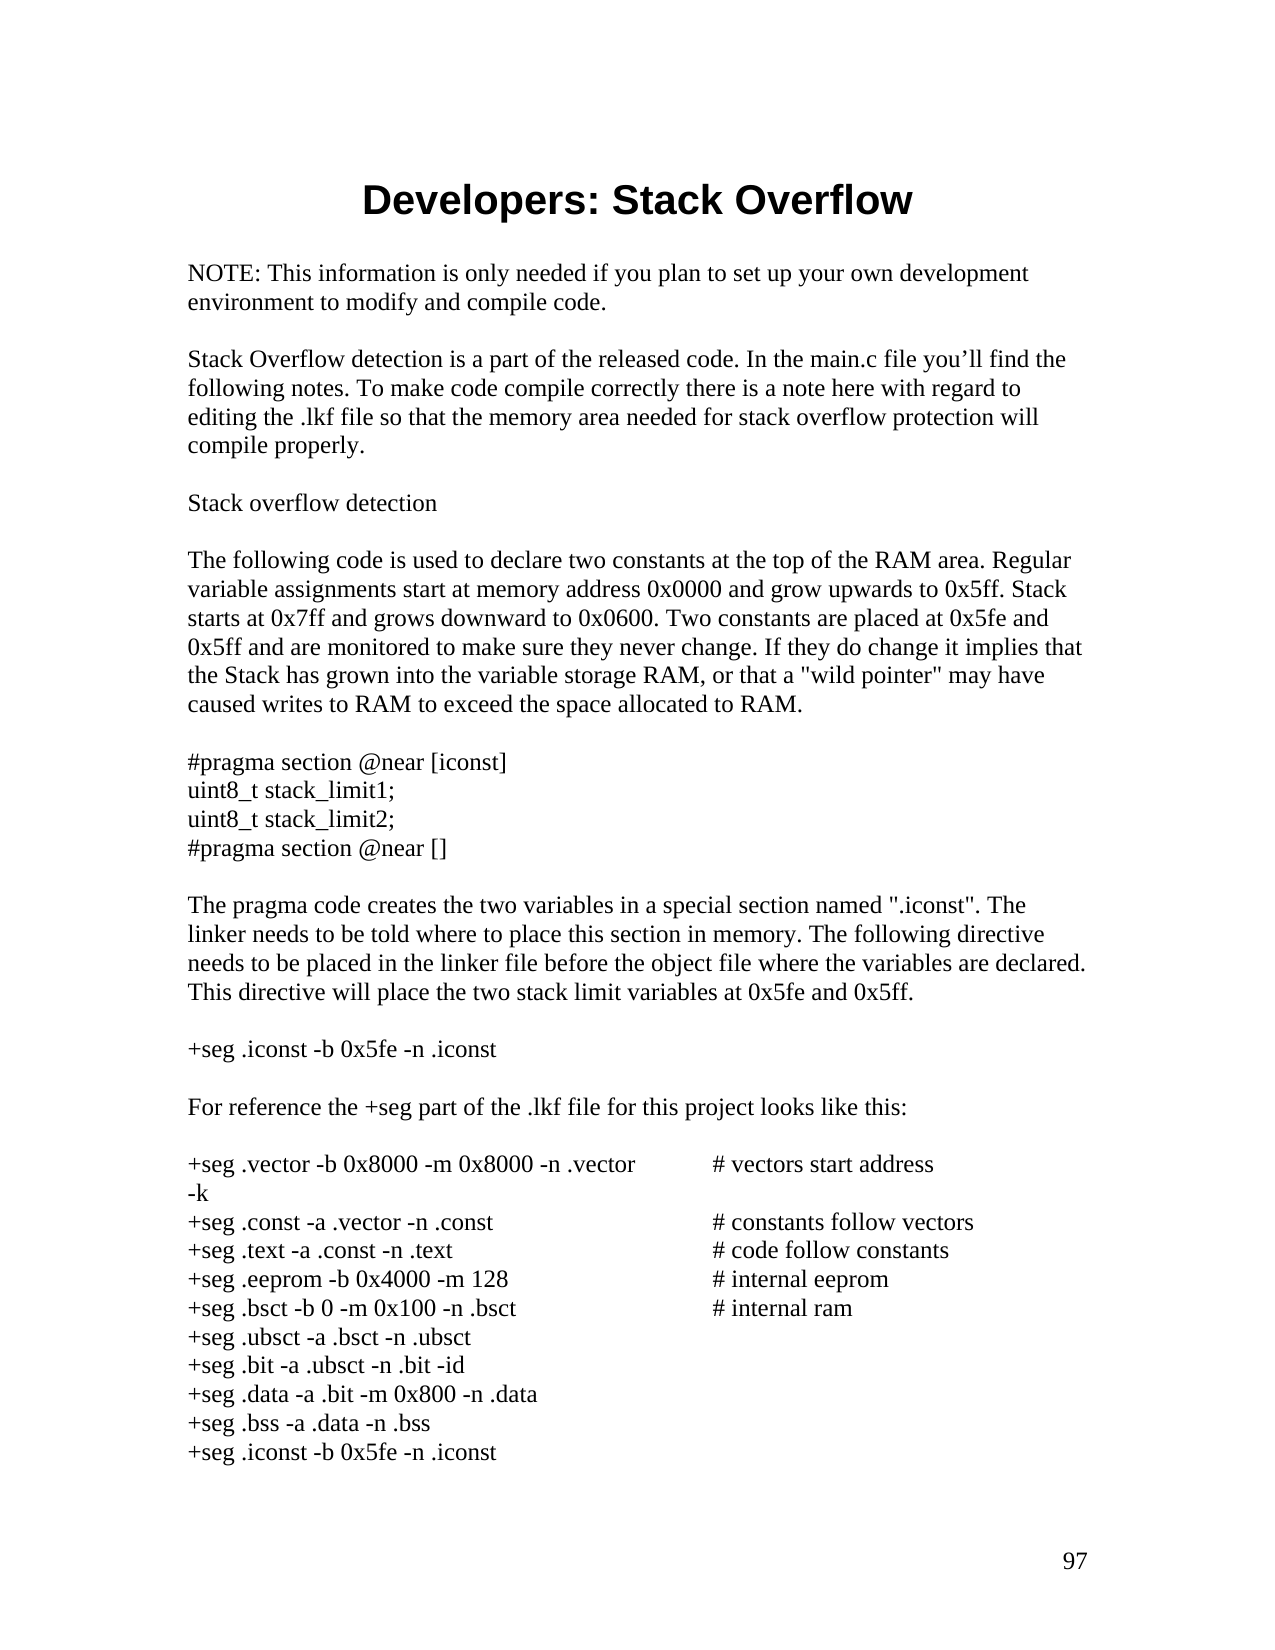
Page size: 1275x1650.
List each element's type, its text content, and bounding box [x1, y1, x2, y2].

text +seg .const -a .vector -n .const # constants follow vectors [187, 1207, 1087, 1235]
text +seg .ubsct -a .bsct -n .ubsct [187, 1322, 1087, 1350]
text uint8_t stack_limit1; [187, 775, 1087, 804]
text -k [187, 1178, 1087, 1207]
text The following code is used to declare two constants at the top of the RAM area. Regular variable assignments start at memory address 0x0000 and grow upwards to 0x5ff. Stack starts at 0x7ff and grows downward to 0x0600. Two constants are placed at 0x5fe and 0x5ff and are monitored to make sure they never change. If they do change it implies that the Stack has grown into the variable storage RAM, or that a "wild pointer" may have caused writes to RAM to exceed the space allocated to RAM. [187, 545, 1087, 718]
text +seg .iconst -b 0x5fe -n .iconst [187, 1034, 1087, 1063]
text uint8_t stack_limit2; [187, 804, 1087, 833]
text +seg .bit -a .ubsct -n .bit -id [187, 1350, 1087, 1379]
text +seg .data -a .bit -m 0x800 -n .data [187, 1379, 1087, 1408]
text The pragma code creates the two variables in a special section named ".iconst". The linker needs to be told where to place this section in memory. The following directive needs to be placed in the linker file before the object file where the variables are declared. This directive will place the two stack limit variables at 0x5fe and 0x5ff. [187, 890, 1087, 1005]
text +seg .iconst -b 0x5fe -n .iconst [187, 1437, 1087, 1465]
text #pragma section @near [iconst] [187, 747, 1087, 775]
text +seg .eeprom -b 0x4000 -m 128 # internal eeprom [187, 1264, 1087, 1293]
text Stack Overflow detection is a part of the released code. In the main.c file you’ll find the following notes. To make code compile correctly there is a note here with regard to editing the .lkf file so that the memory area needed for stack overflow protection will compile properly. [187, 344, 1087, 459]
subtitle Developers: Stack Overflow [187, 175, 1087, 223]
text NOTE: This information is only needed if you plan to set up your own development environment to modify and compile code. [187, 258, 1087, 315]
text #pragma section @near [] [187, 833, 1087, 862]
text +seg .bsct -b 0 -m 0x100 -n .bsct # internal ram [187, 1293, 1087, 1322]
text +seg .bss -a .data -n .bss [187, 1408, 1087, 1437]
text +seg .text -a .const -n .text # code follow constants [187, 1235, 1087, 1264]
text For reference the +seg part of the .lkf file for this project looks like this: [187, 1092, 1087, 1120]
text +seg .vector -b 0x8000 -m 0x8000 -n .vector # vectors start address [187, 1149, 1087, 1178]
text Stack overflow detection [187, 488, 1087, 517]
